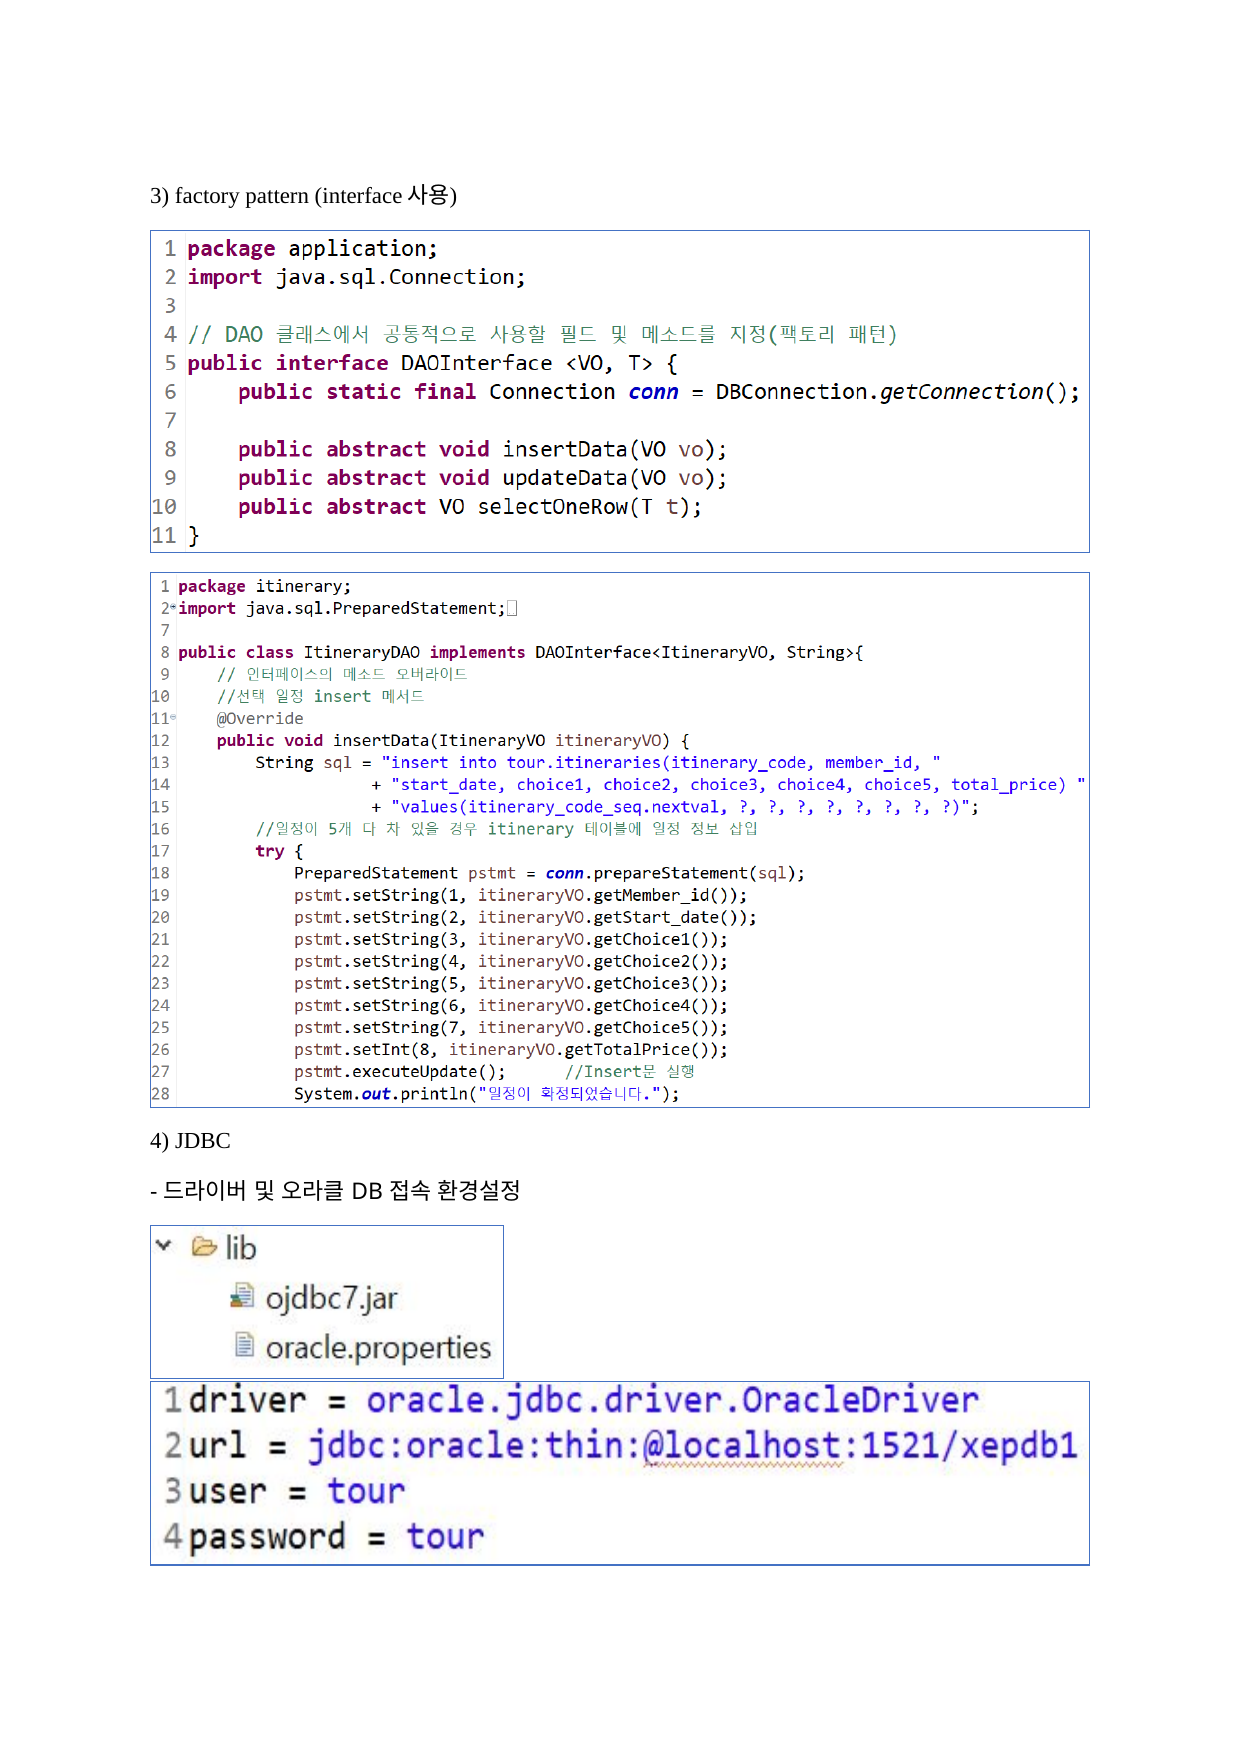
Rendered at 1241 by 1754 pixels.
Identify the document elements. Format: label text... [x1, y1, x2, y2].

text 4) JDBC [150, 1127, 1090, 1154]
picture [151, 573, 1089, 1107]
picture [151, 231, 1089, 552]
picture [151, 1226, 503, 1378]
picture [151, 1382, 1089, 1564]
text 3) factory pattern (interface사용) [150, 177, 1090, 210]
text - 드라이버 및 오라클 DB 접속 환경설정 [150, 1172, 1090, 1206]
